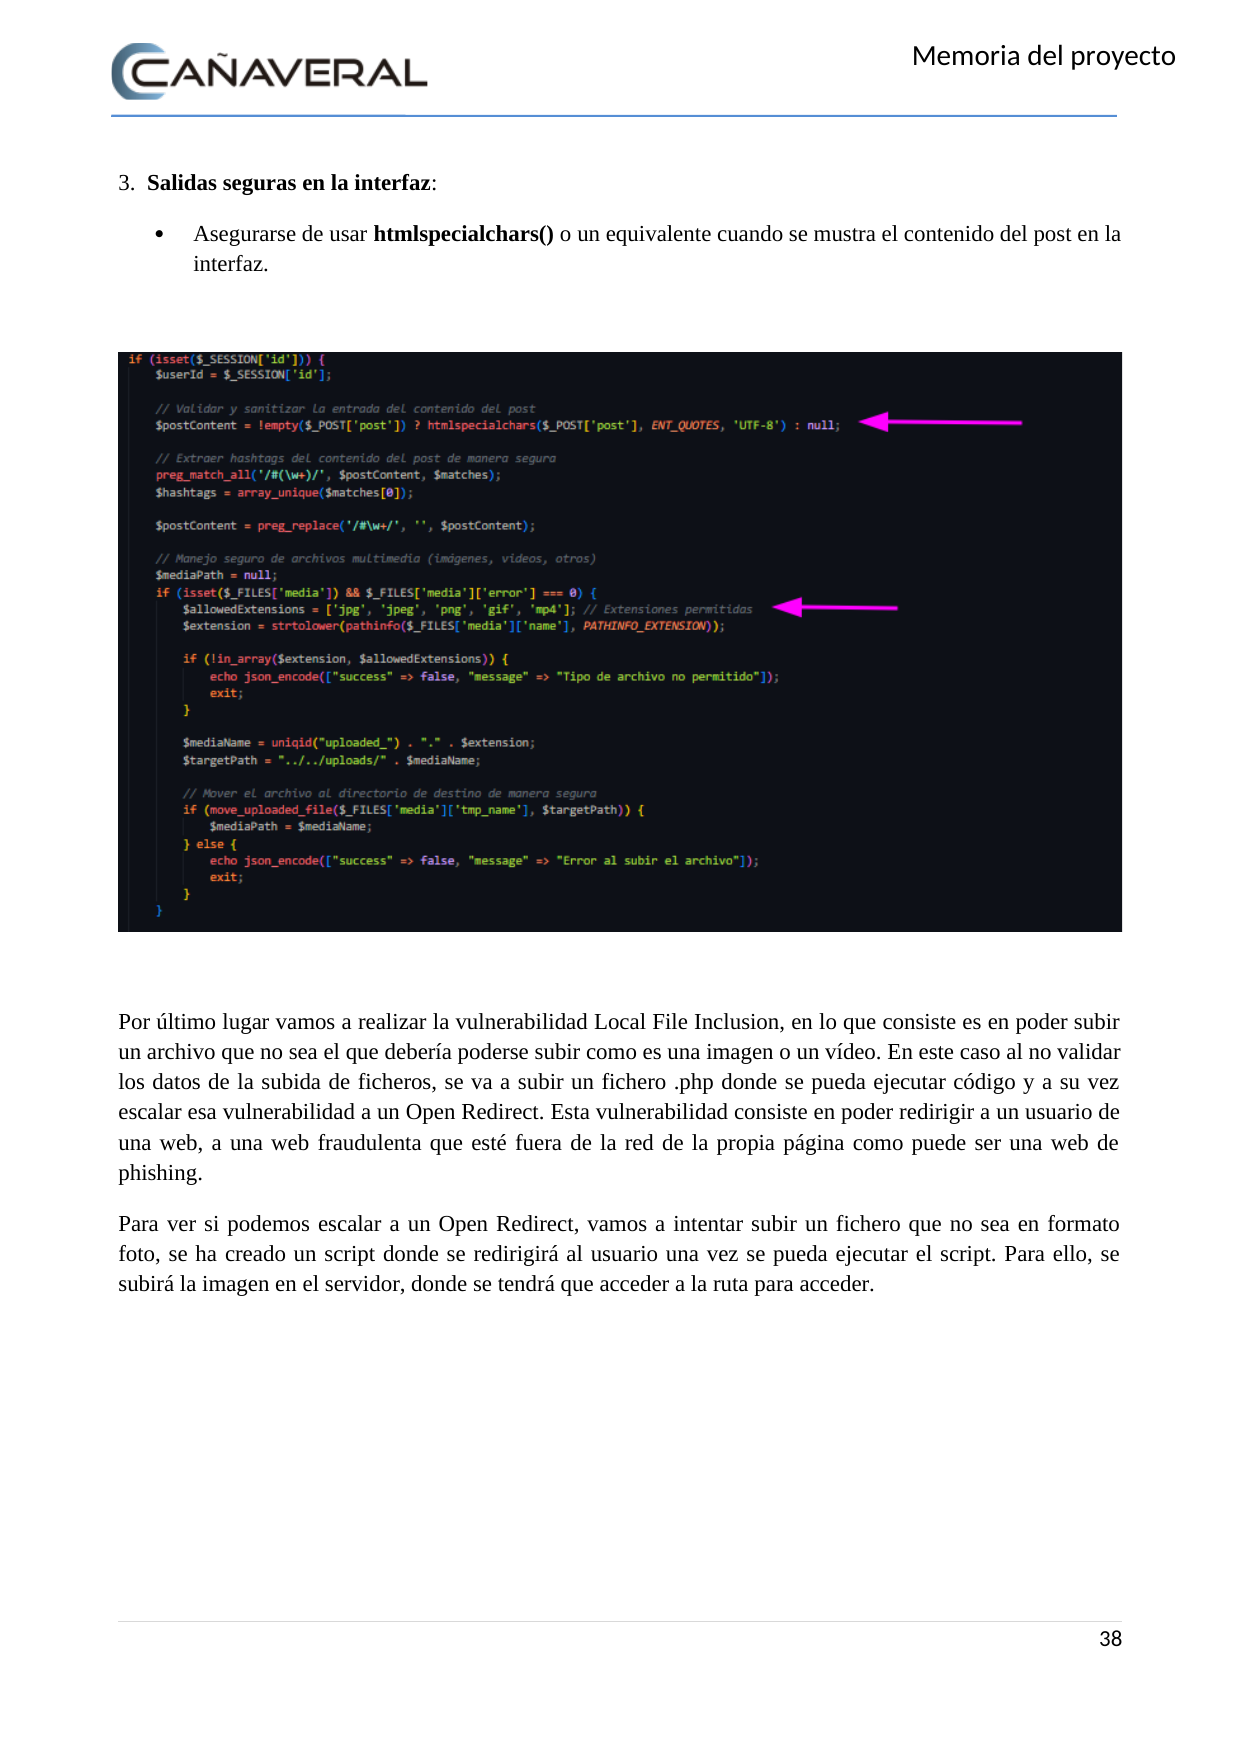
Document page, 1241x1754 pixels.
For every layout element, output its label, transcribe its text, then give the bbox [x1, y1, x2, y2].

picture [111, 43, 427, 99]
picture [118, 352, 1123, 932]
text 3. Salidas seguras en la interfaz: [118, 169, 1122, 196]
text Para ver si podemos escalar a un Open Redirect, vamos a intentar subir un fichero que no sea en formato foto, se ha creado un script donde se redirigirá al usuario una vez se pueda ejecutar el script. Para ello, se subirá la imagen en el servidor, donde se tendrá que acceder a la ruta para acceder. [118, 1210, 1122, 1297]
list Asegurarse de usar htmlspecialchars() o un equivalente cuando se mustra el contenido del post en la interfaz. [156, 220, 1122, 277]
text Por último lugar vamos a realizar la vulnerabilidad Local File Inclusion, en lo que consiste es en poder subir un archivo que no sea el que debería poderse subir como es una imagen o un vídeo. En este caso al no validar los datos de la subida de ficheros, se va a subir un fichero .php donde se pueda ejecutar código y a su vez escalar esa vulnerabilidad a un Open Redirect. Esta vulnerabilidad consiste en poder redirigir a un usuario de una web, a una web fraudulenta que esté fuera de la red de la propia página como puede ser una web de phishing. [118, 1008, 1122, 1185]
